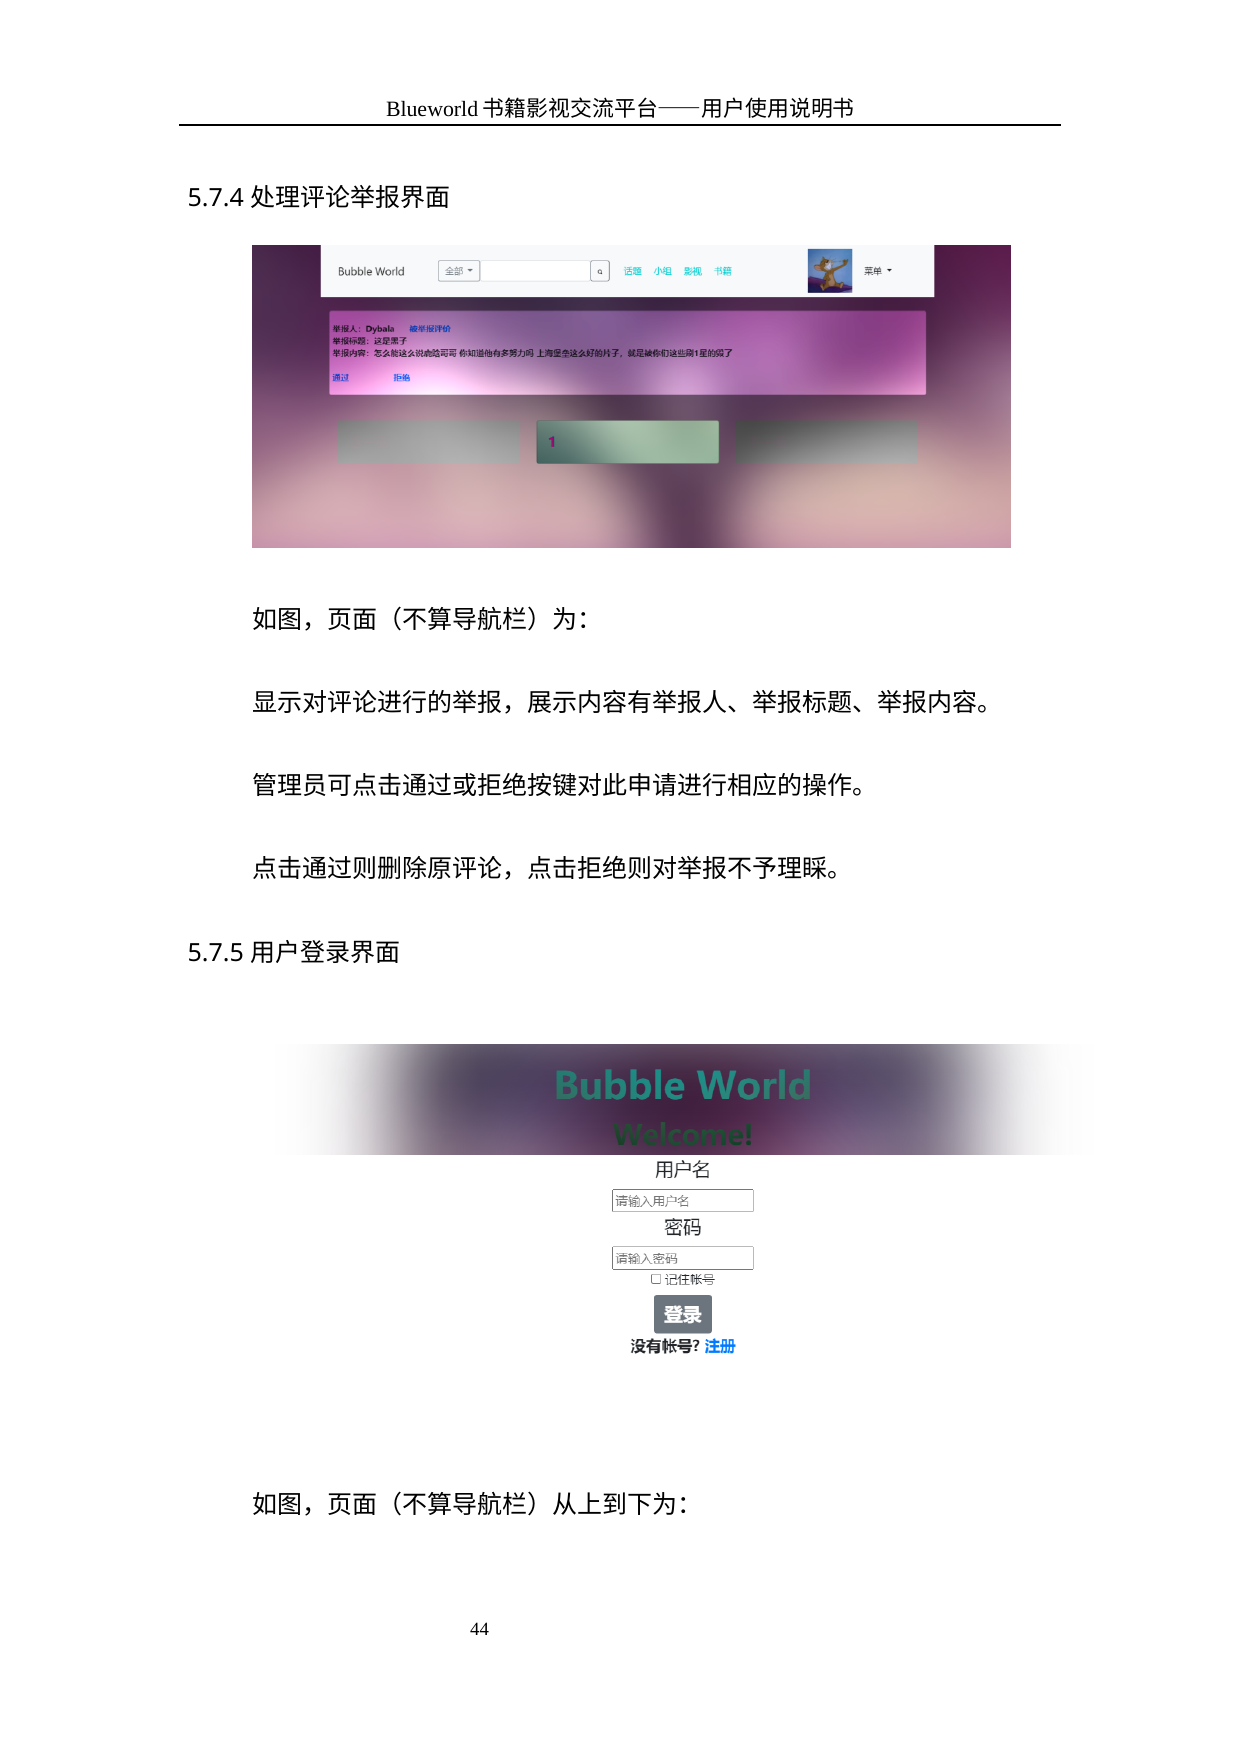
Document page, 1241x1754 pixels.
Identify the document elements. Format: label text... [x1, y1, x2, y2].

text 点击通过则删除原评论，点击拒绝则对举报不予理睬。 [208, 834, 1053, 899]
text 管理员可点击通过或拒绝按键对此申请进行相应的操作。 [208, 751, 1053, 816]
text 显示对评论进行的举报，展示内容有举报人、举报标题、举报内容。 [208, 668, 1053, 733]
text 如图，页面（不算导航栏）为： [208, 585, 1053, 650]
picture [252, 245, 1011, 548]
text 如图，页面（不算导航栏）从上到下为： [208, 1470, 1053, 1535]
picture [252, 1000, 1117, 1448]
subtitle 5.7.5 用户登录界面 [187, 918, 1053, 983]
subtitle 5.7.4 处理评论举报界面 [187, 163, 1053, 228]
